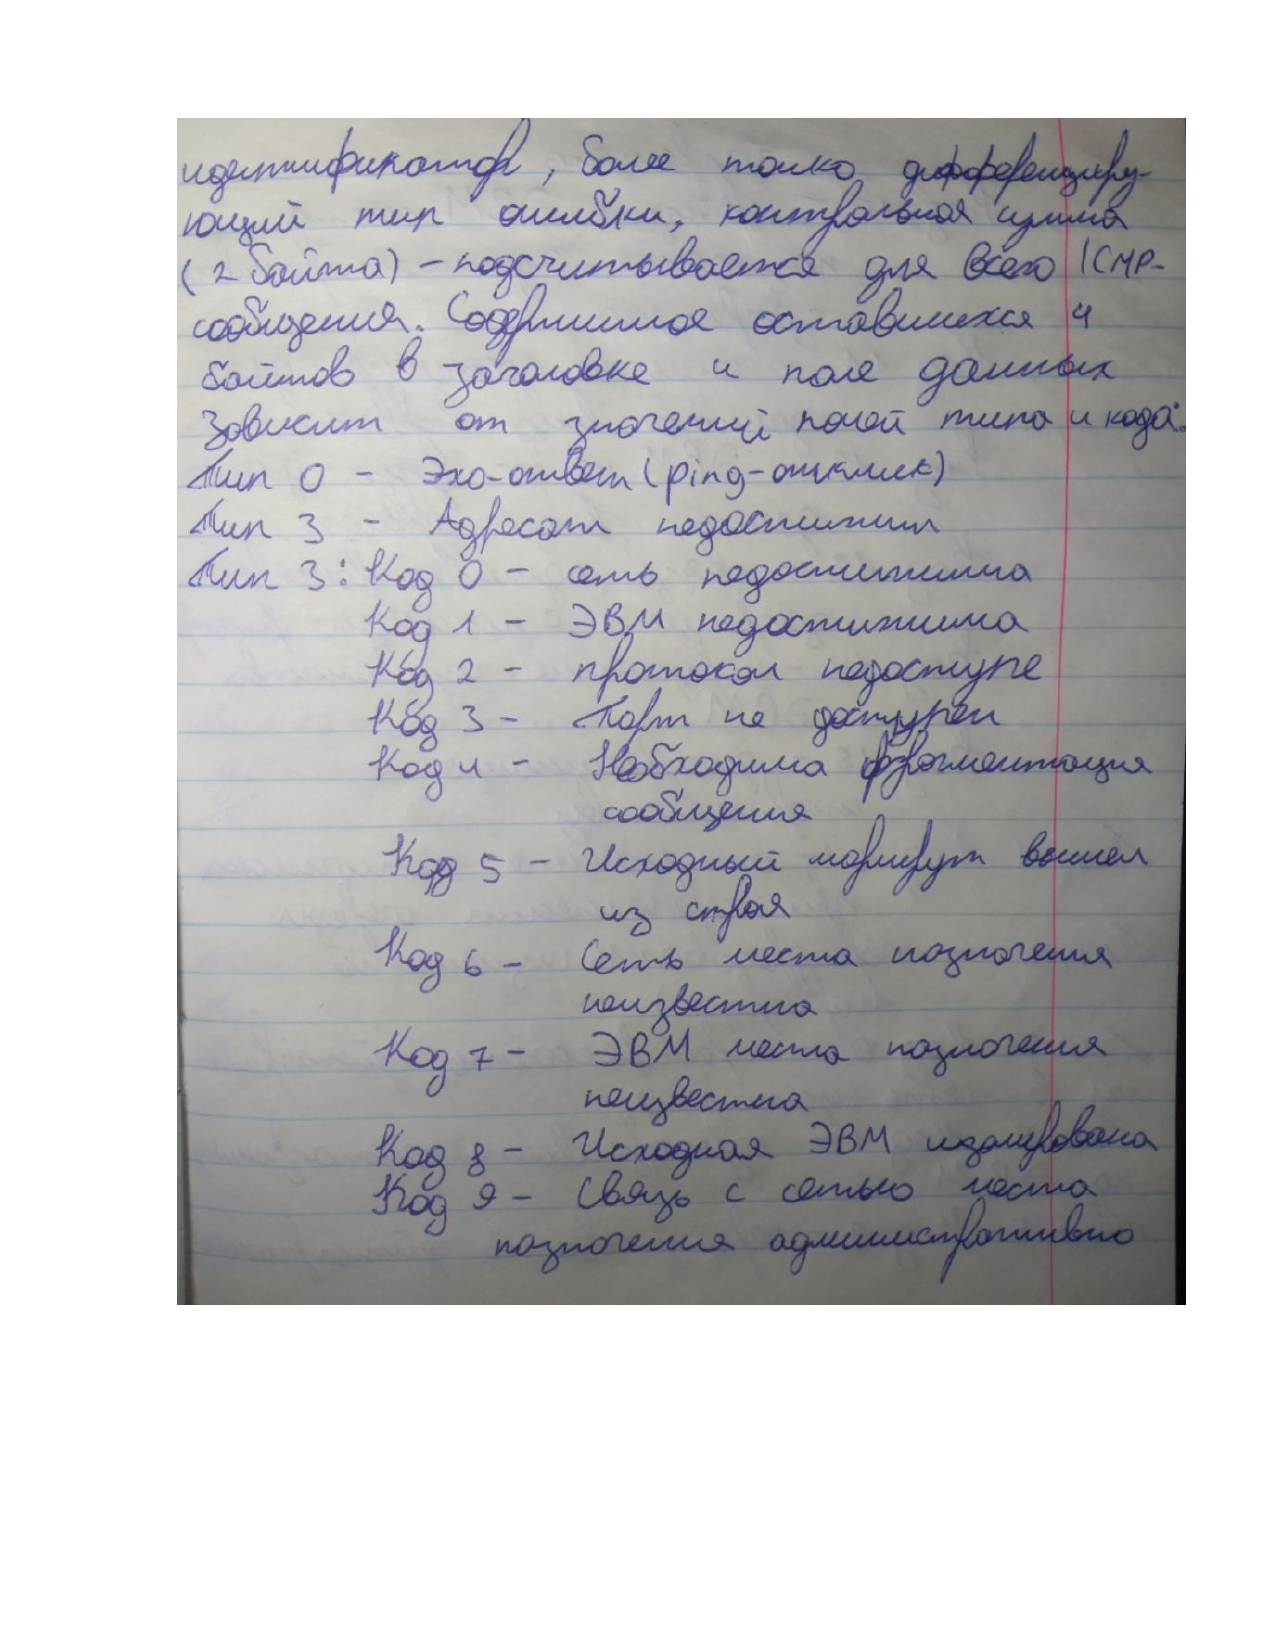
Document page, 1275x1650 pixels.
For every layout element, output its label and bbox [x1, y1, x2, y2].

picture [177, 118, 1186, 1305]
